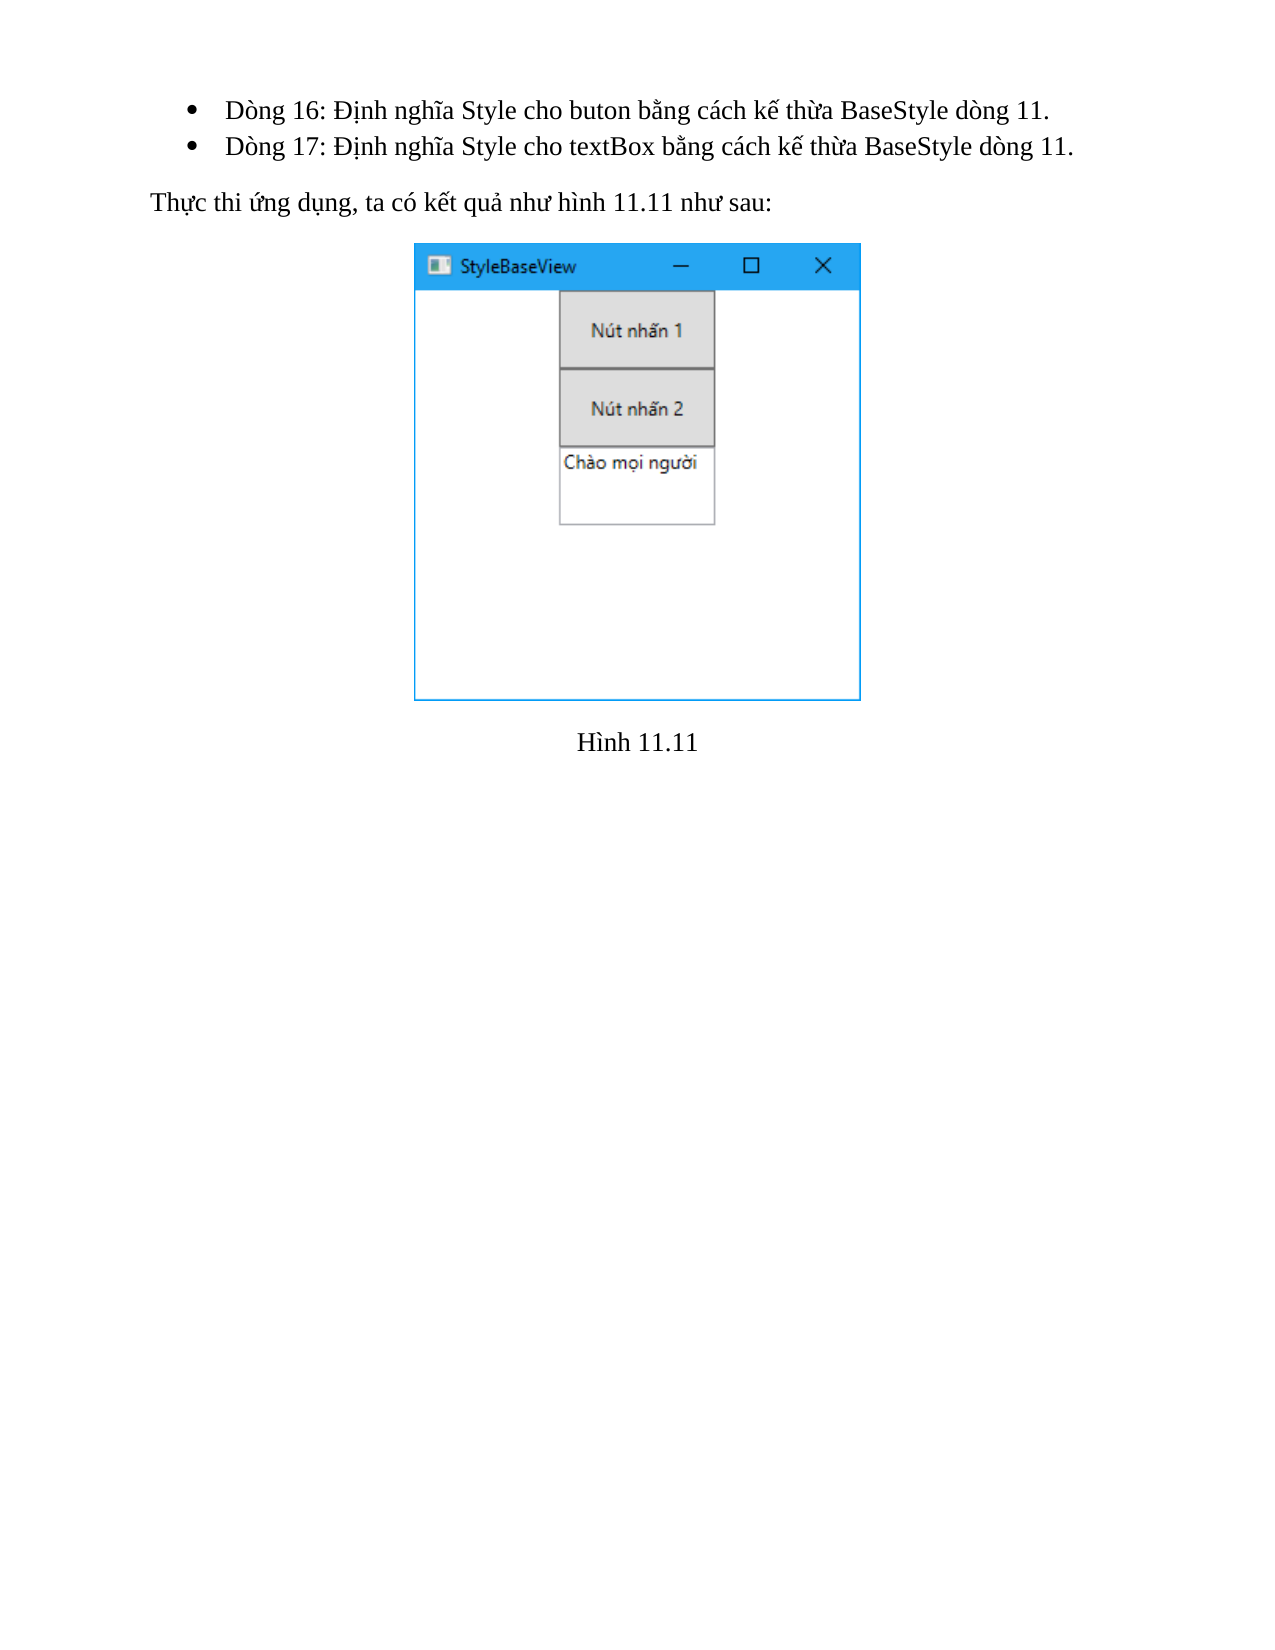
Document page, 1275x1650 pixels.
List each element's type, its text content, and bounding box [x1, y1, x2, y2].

picture [414, 243, 861, 701]
list Dòng 17: Định nghĩa Style cho textBox bằng cách kế thừa BaseStyle dòng 11. [187, 130, 1125, 161]
list Dòng 16: Định nghĩa Style cho buton bằng cách kế thừa BaseStyle dòng 11. [187, 94, 1125, 125]
text Thực thi ứng dụng, ta có kết quả như hình 11.11 như sau: [150, 186, 1125, 218]
text Hình 11.11 [150, 726, 1125, 757]
